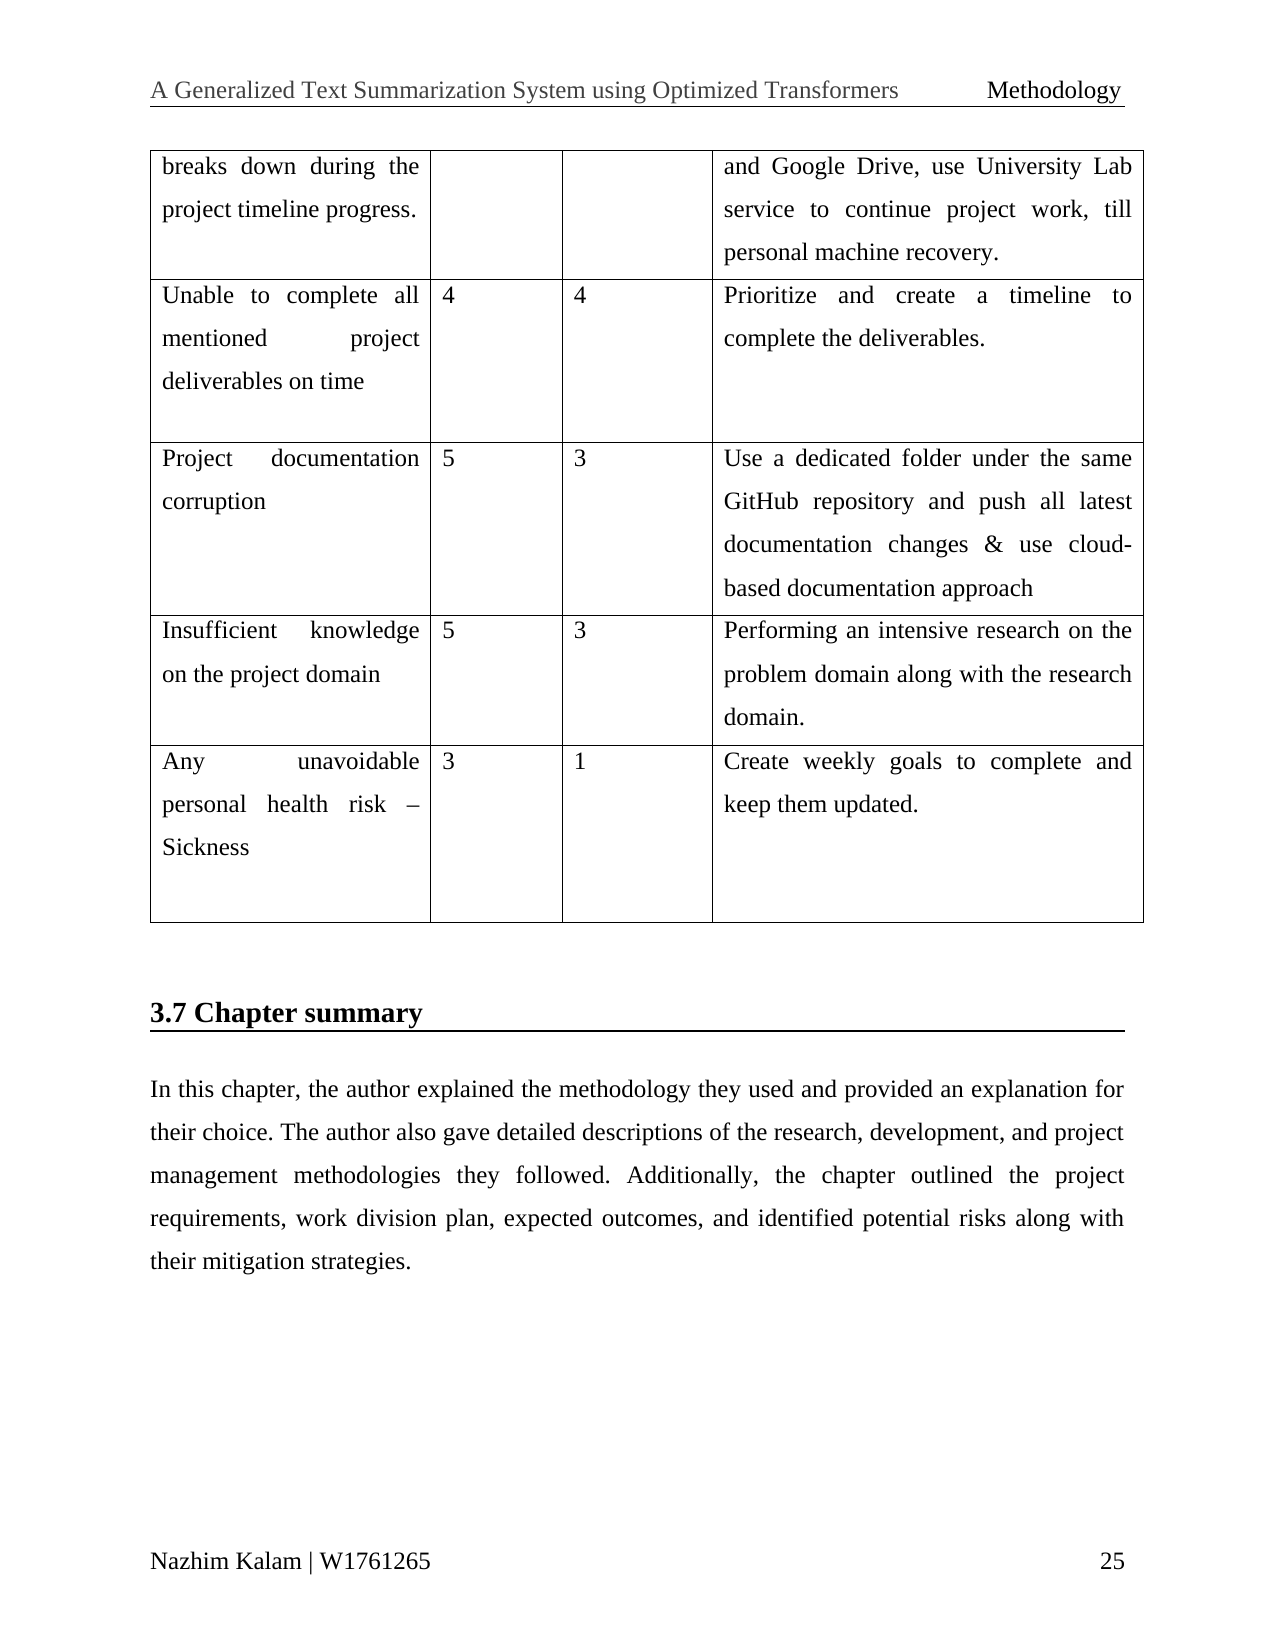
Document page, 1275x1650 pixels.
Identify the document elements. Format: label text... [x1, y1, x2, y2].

table_cell Project documentation corruption [151, 443, 430, 614]
table_cell 1 [563, 746, 712, 922]
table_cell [713, 151, 1143, 279]
table_cell 4 [563, 151, 712, 279]
table_cell Create weekly goals to complete and keep them updated. [713, 746, 1143, 922]
table_cell 3 [563, 616, 712, 745]
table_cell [151, 151, 430, 279]
table_cell Unable to complete all mentioned project deliverables on time [151, 280, 430, 442]
table_cell 4 [431, 280, 562, 442]
subtitle 3.7 Chapter summary [150, 995, 1125, 1030]
table_cell 5 [431, 151, 562, 279]
text In this chapter, the author explained the methodology they used and provided an explanation for their choice. The author also gave detailed descriptions of the research, development, and project management methodologies they followed. Additionally, the chapter outlined the project requirements, work division plan, expected outcomes, and identified potential risks along with their mitigation strategies. [150, 1074, 1125, 1275]
table_cell 5 [431, 616, 562, 745]
table_cell Performing an intensive research on the problem domain along with the research domain. [713, 616, 1143, 745]
table_cell Use a dedicated folder under the same GitHub repository and push all latest documentation changes & use cloud-based documentation approach [713, 443, 1143, 614]
table_cell Any unavoidable personal health risk – Sickness [151, 746, 430, 922]
table_cell 3 [431, 746, 562, 922]
table_cell 5 [431, 443, 562, 614]
table_cell 3 [563, 443, 712, 614]
table_cell Insufficient knowledge on the project domain [151, 616, 430, 745]
table_cell 4 [563, 280, 712, 442]
table_cell Prioritize and create a timeline to complete the deliverables. [713, 280, 1143, 442]
